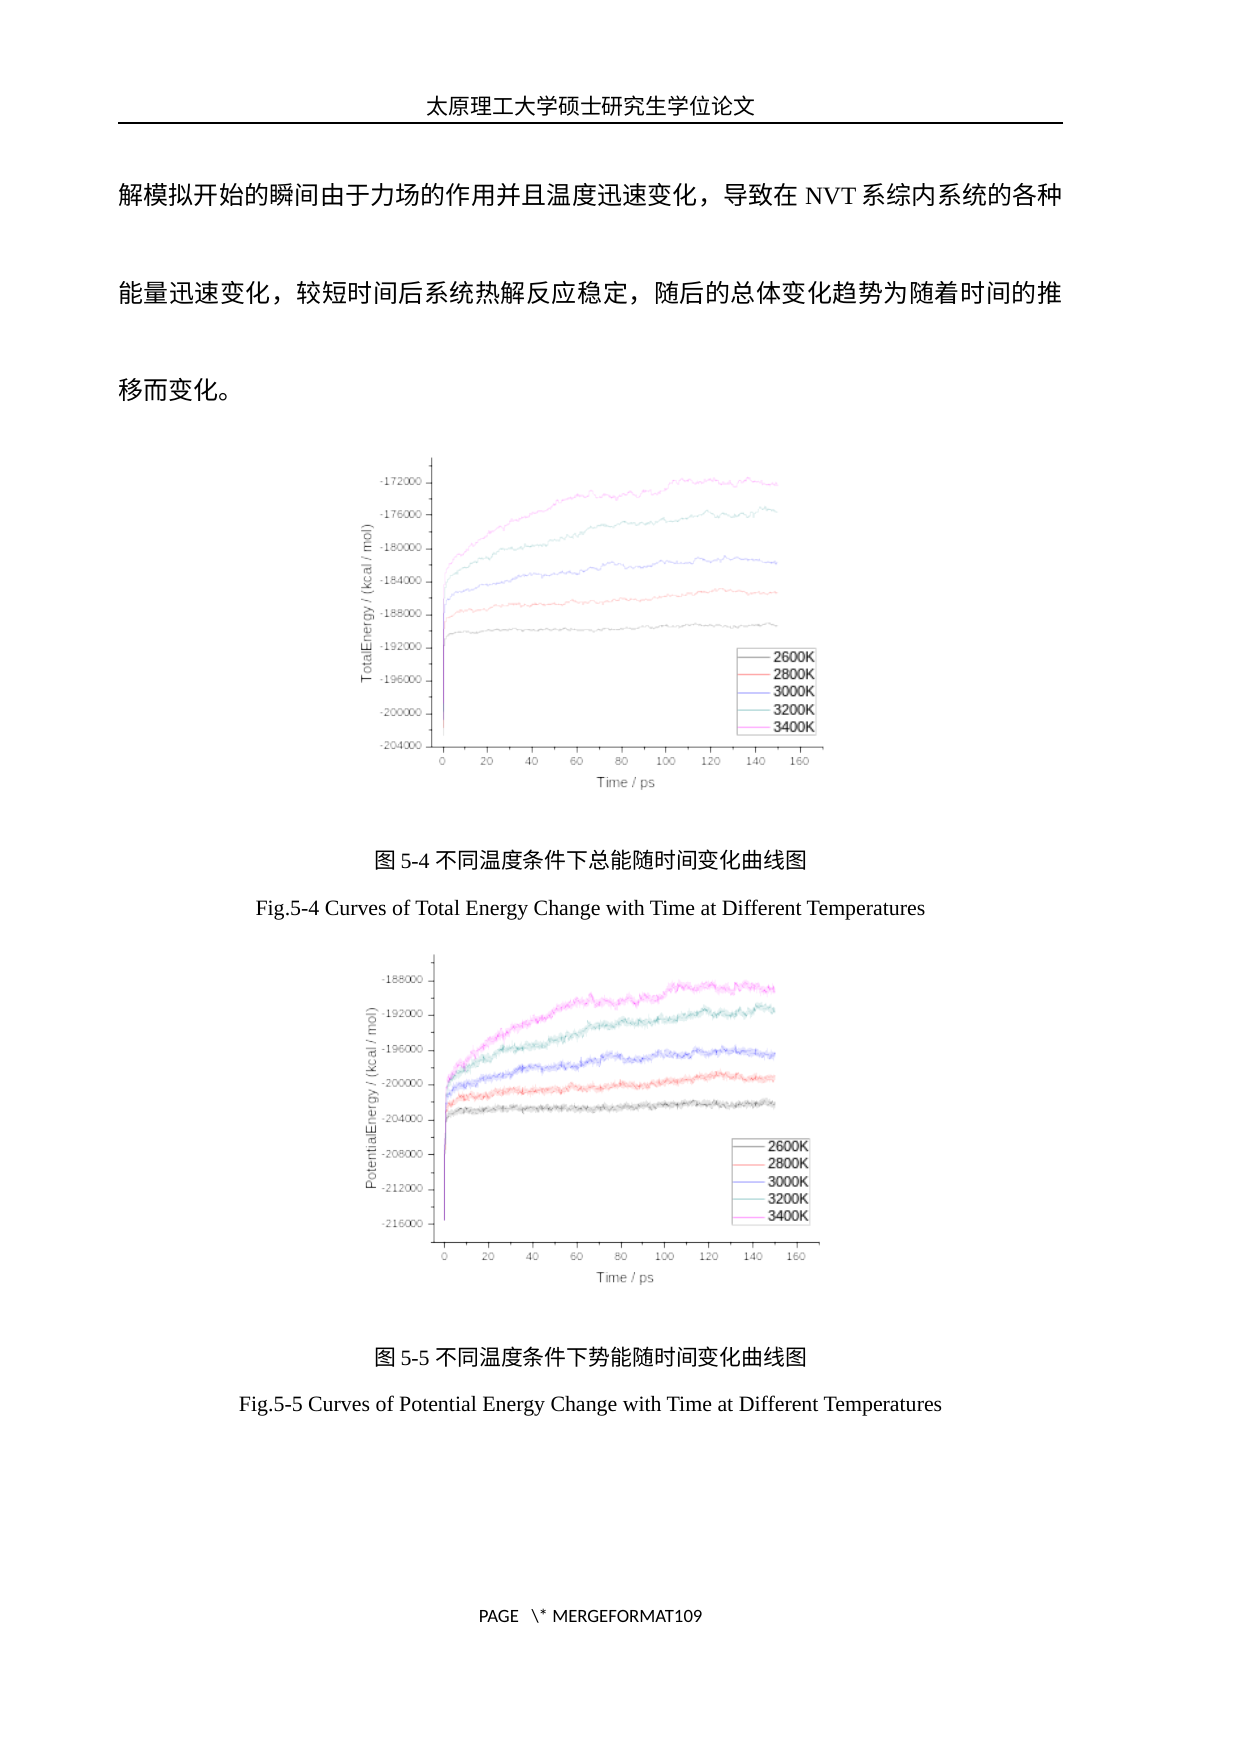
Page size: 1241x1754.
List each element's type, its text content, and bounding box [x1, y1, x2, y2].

text 图5-4 不同温度条件下总能随时间变化曲线图 [118, 843, 1063, 875]
text Fig.5-5 Curves of Potential Energy Change with Time at Different Temperatures [118, 1388, 1063, 1420]
text 在热解过程中系统的各种能量如总能、势能、键能、扭转能、范德华能[192]，在热解模拟开始的瞬间由于力场的作用并且温度迅速变化，导致在NVT系综内系统的各种能量迅速变化，较短时间后系统热解反应稳定，随后的总体变化趋势为随着时间的推移而变化。 [118, 161, 1063, 421]
text 图5-5 不同温度条件下势能随时间变化曲线图 [118, 1339, 1063, 1372]
text Fig.5-4 Curves of Total Energy Change with Time at Different Temperatures [118, 891, 1063, 923]
